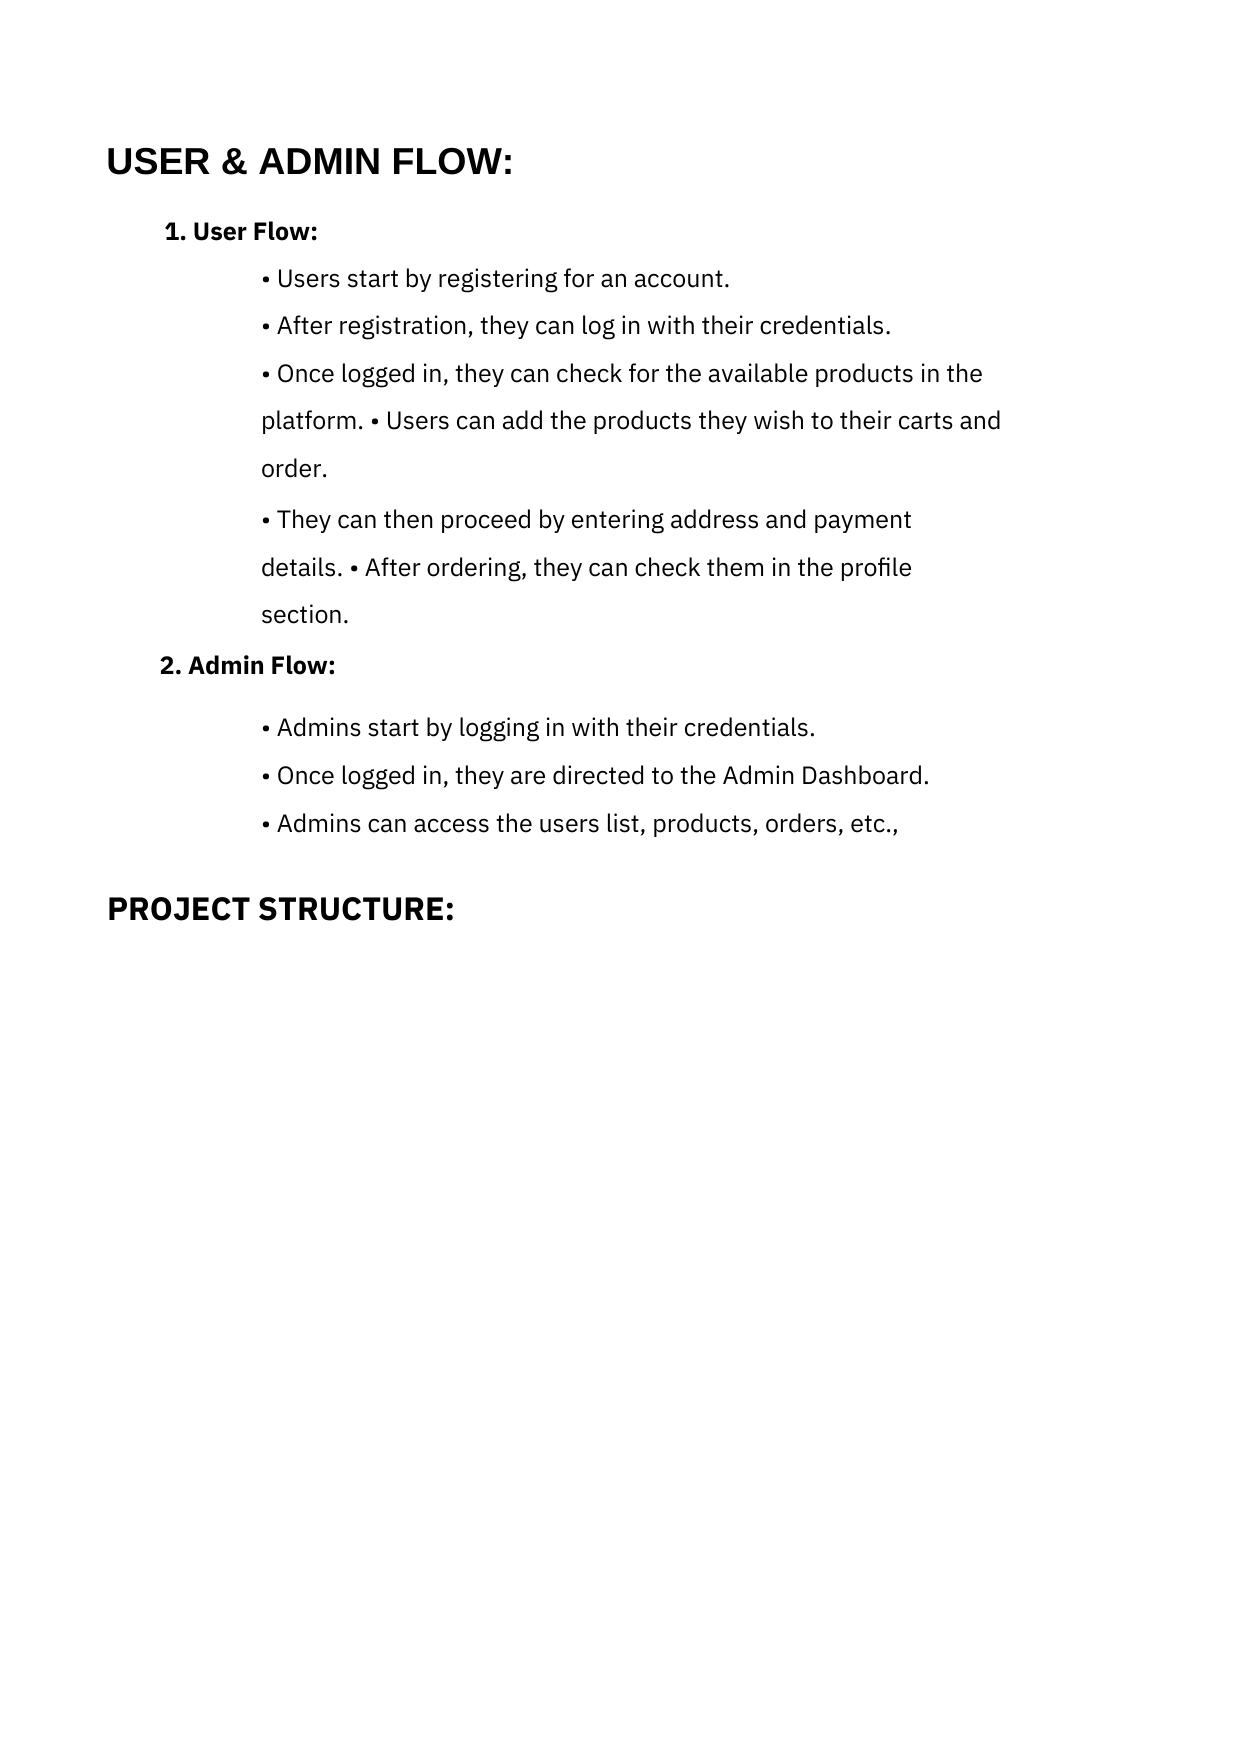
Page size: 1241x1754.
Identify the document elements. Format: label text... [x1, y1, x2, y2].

text PROJECT STRUCTURE: [106, 887, 585, 929]
text • Users start by registering for an account. [261, 261, 1143, 294]
text • Once logged in, they are directed to the Admin Dashboard. [261, 759, 1143, 791]
text • After registration, they can log in with their credentials. [261, 308, 1143, 341]
text 2. Admin Flow: [106, 649, 938, 682]
text • Admins start by logging in with their credentials. [261, 711, 1143, 744]
subtitle USER & ADMIN FLOW: [106, 139, 1143, 183]
text • Once logged in, they can check for the available products in the platform. • Users can add the products they wish to their carts and order. [261, 356, 1033, 484]
text • Admins can access the users list, products, orders, etc., [261, 807, 1143, 839]
text • They can then proceed by entering address and payment details. • After ordering, they can check them in the profile section. [261, 503, 938, 631]
text 1. User Flow: [164, 214, 1143, 247]
